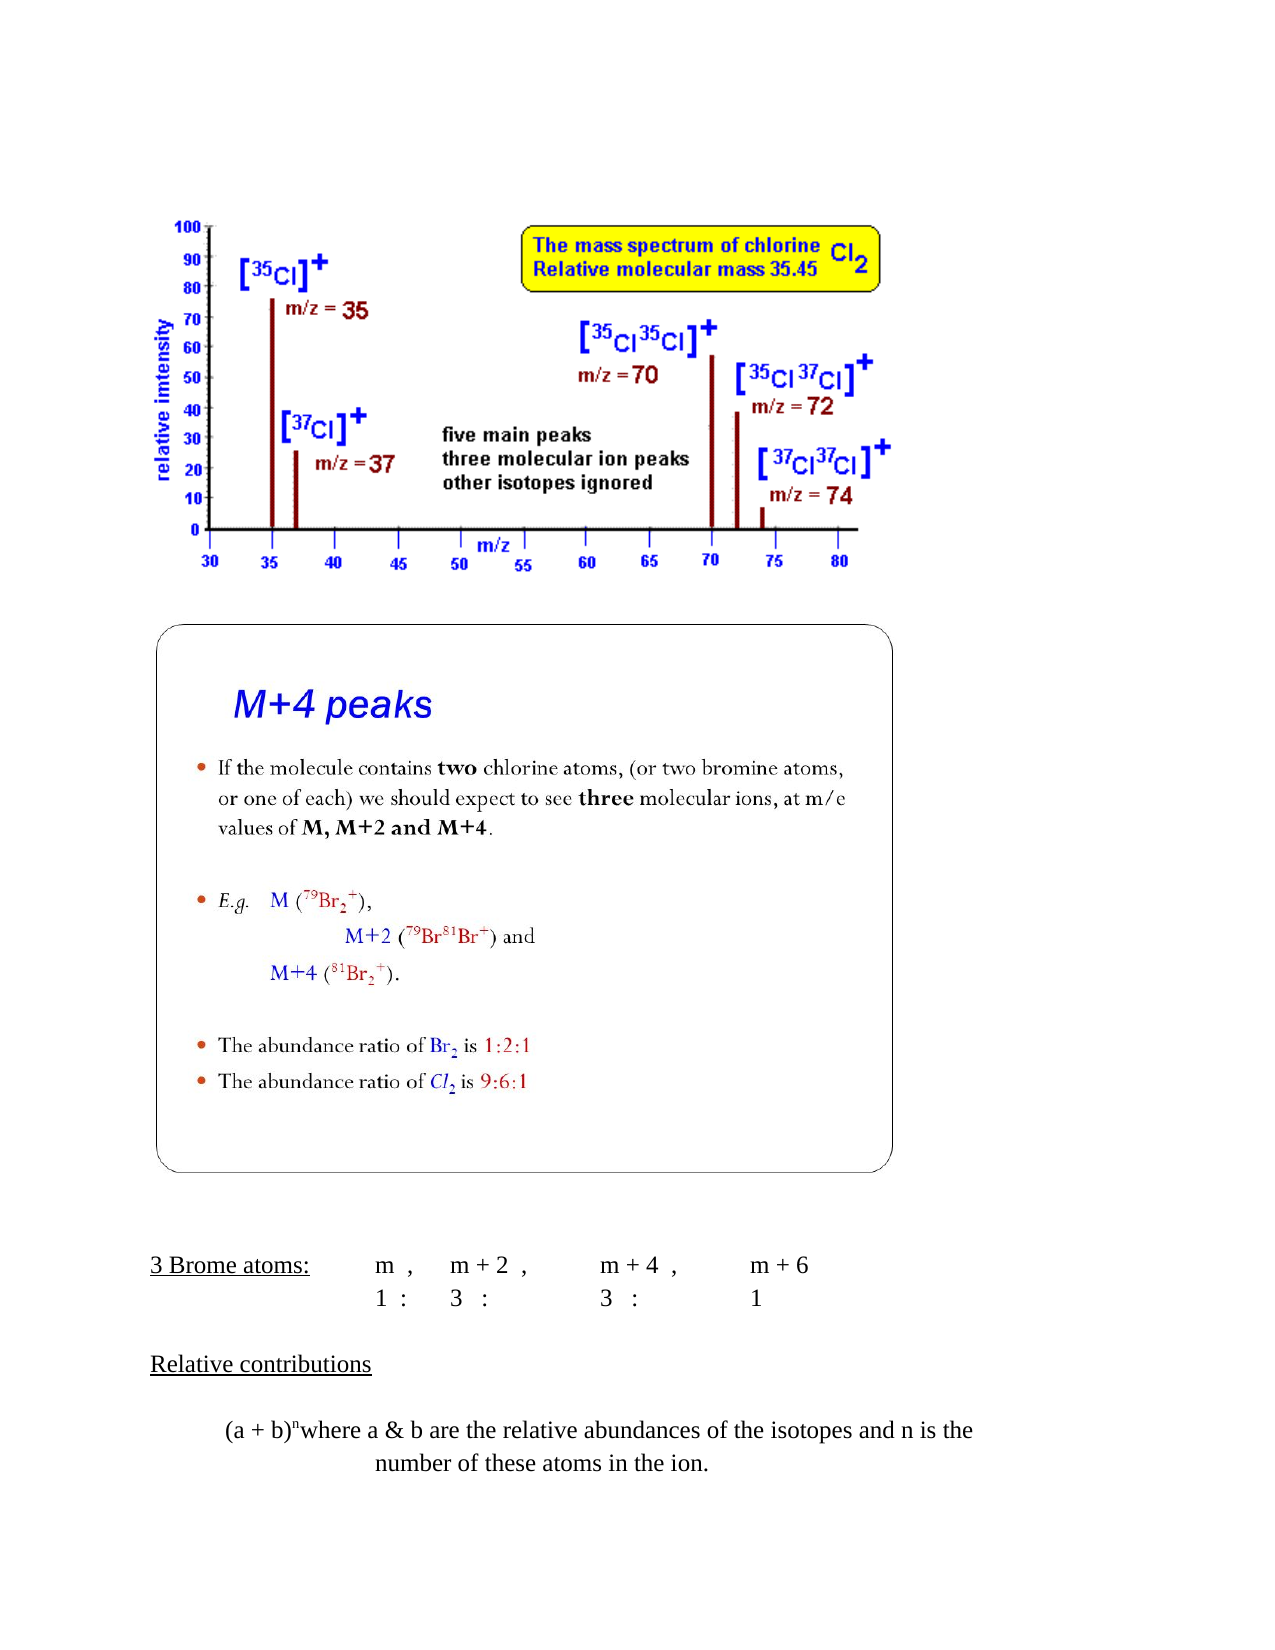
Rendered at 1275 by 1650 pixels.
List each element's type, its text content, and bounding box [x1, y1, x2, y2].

picture [150, 216, 897, 582]
text 3 Brome atoms: m , m + 2 , m + 4 , m + 6 [150, 1250, 1125, 1279]
picture [150, 618, 897, 1180]
text Relative contributions [150, 1349, 1125, 1378]
text 1 : 3 : 3 : 1 [150, 1283, 1125, 1312]
text (a + b)n where a & b are the relative abundances of the isotopes and n is the number of these atoms in the ion. [225, 1415, 1125, 1477]
